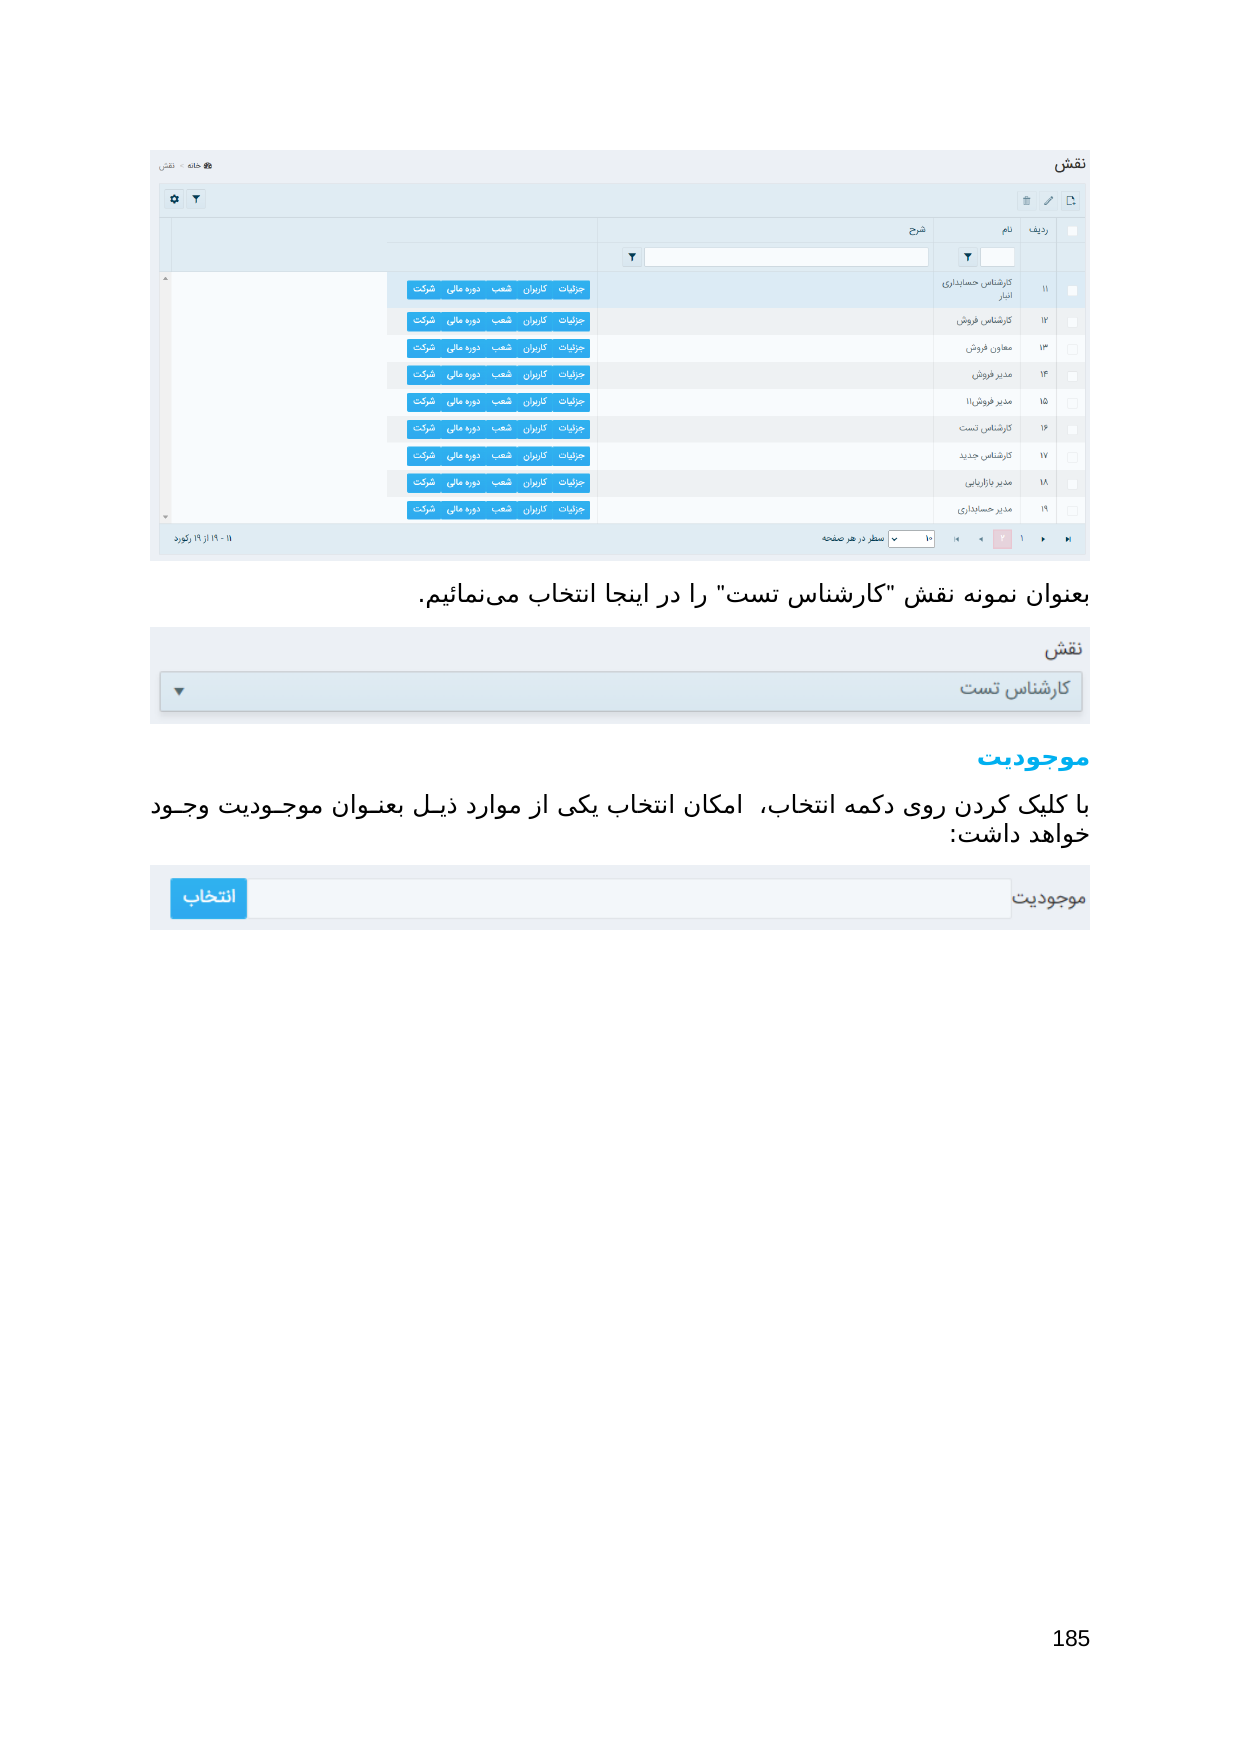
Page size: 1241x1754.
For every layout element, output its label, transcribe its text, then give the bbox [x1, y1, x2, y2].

picture [150, 865, 1090, 930]
picture [150, 627, 1090, 724]
picture [150, 150, 1090, 561]
text بعنوان نمونه نقش "کارشناس تست" را در اینجا انتخاب می‌‌نمائیم. [150, 579, 1090, 609]
text با کلیک کردن روی دکمه انتخاب، امکان انتخاب یکی از موارد ذیل بعنوان موجودیت وجود خواهد داشت: [150, 790, 1090, 849]
text موجودیت [150, 742, 1090, 771]
